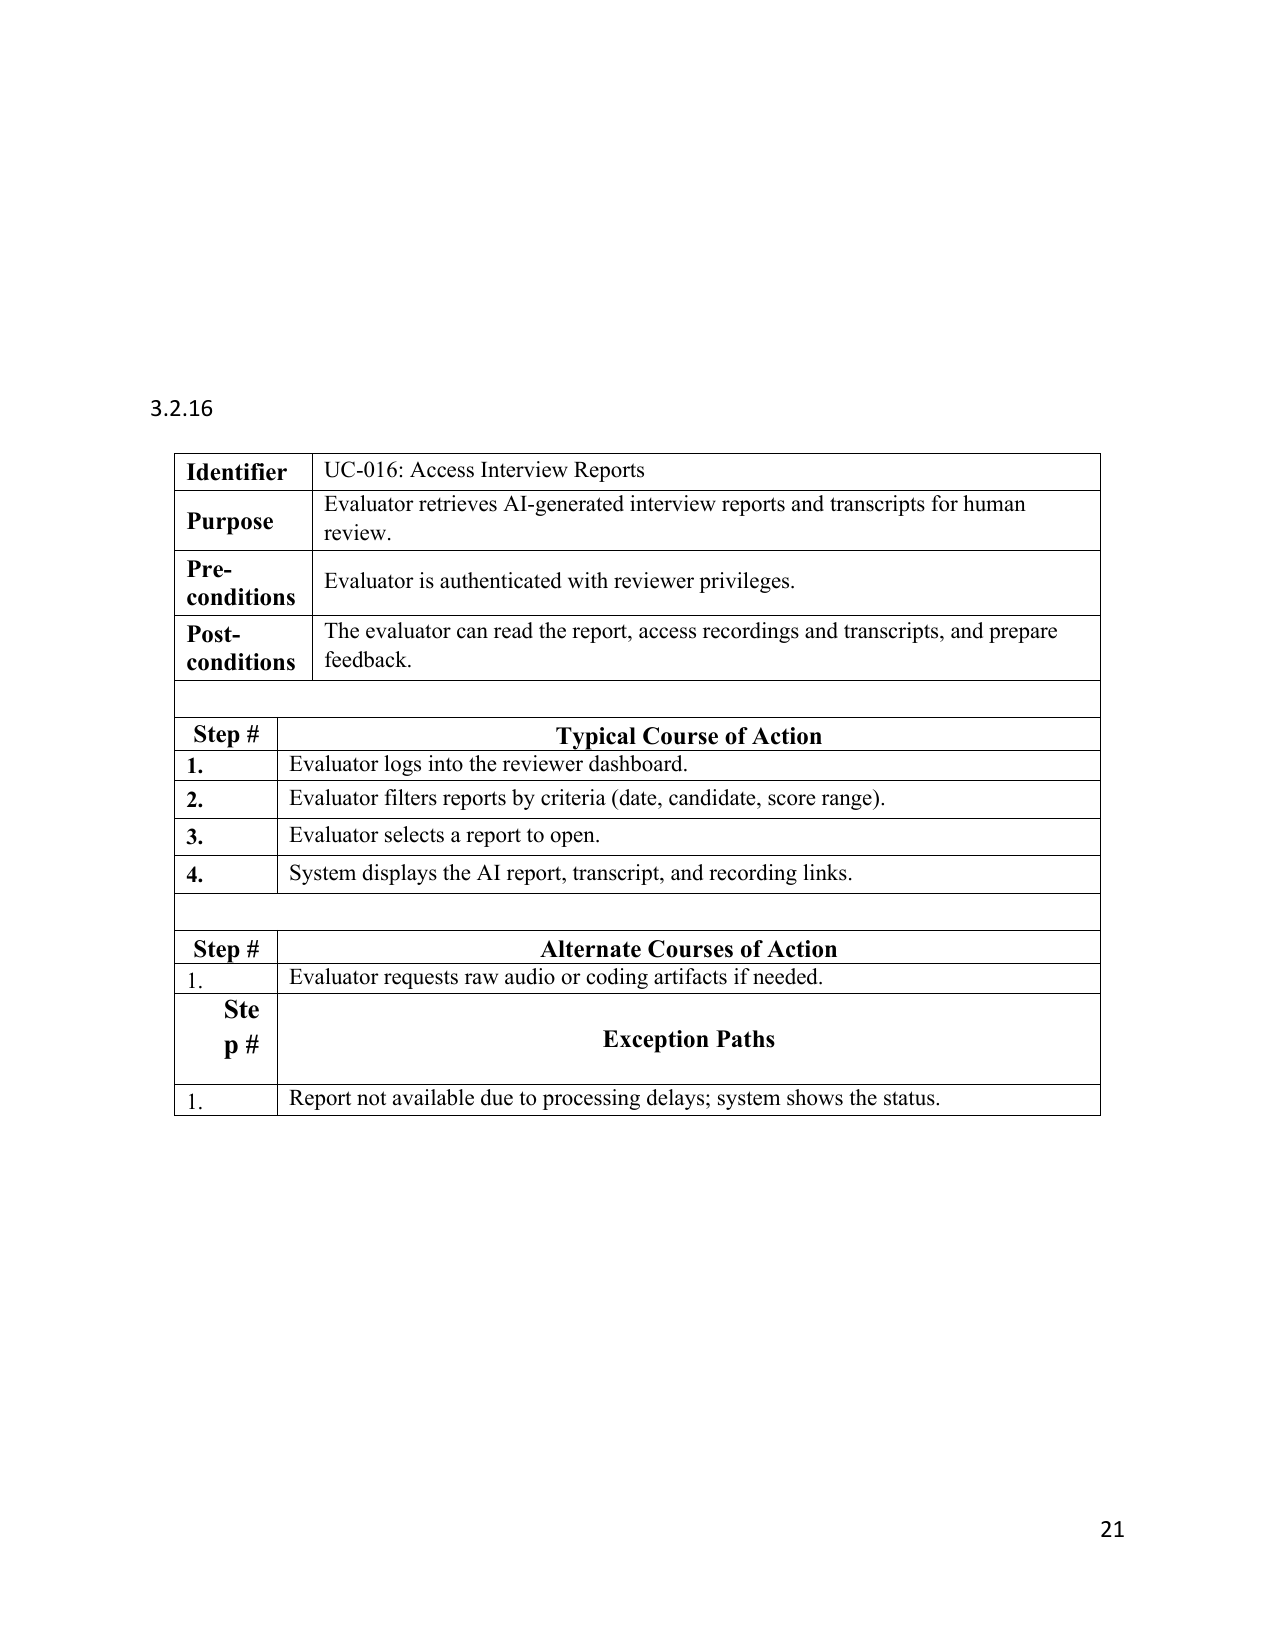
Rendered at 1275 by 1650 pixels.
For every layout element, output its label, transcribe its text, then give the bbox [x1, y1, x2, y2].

text 3.2.16 [150, 392, 1125, 423]
